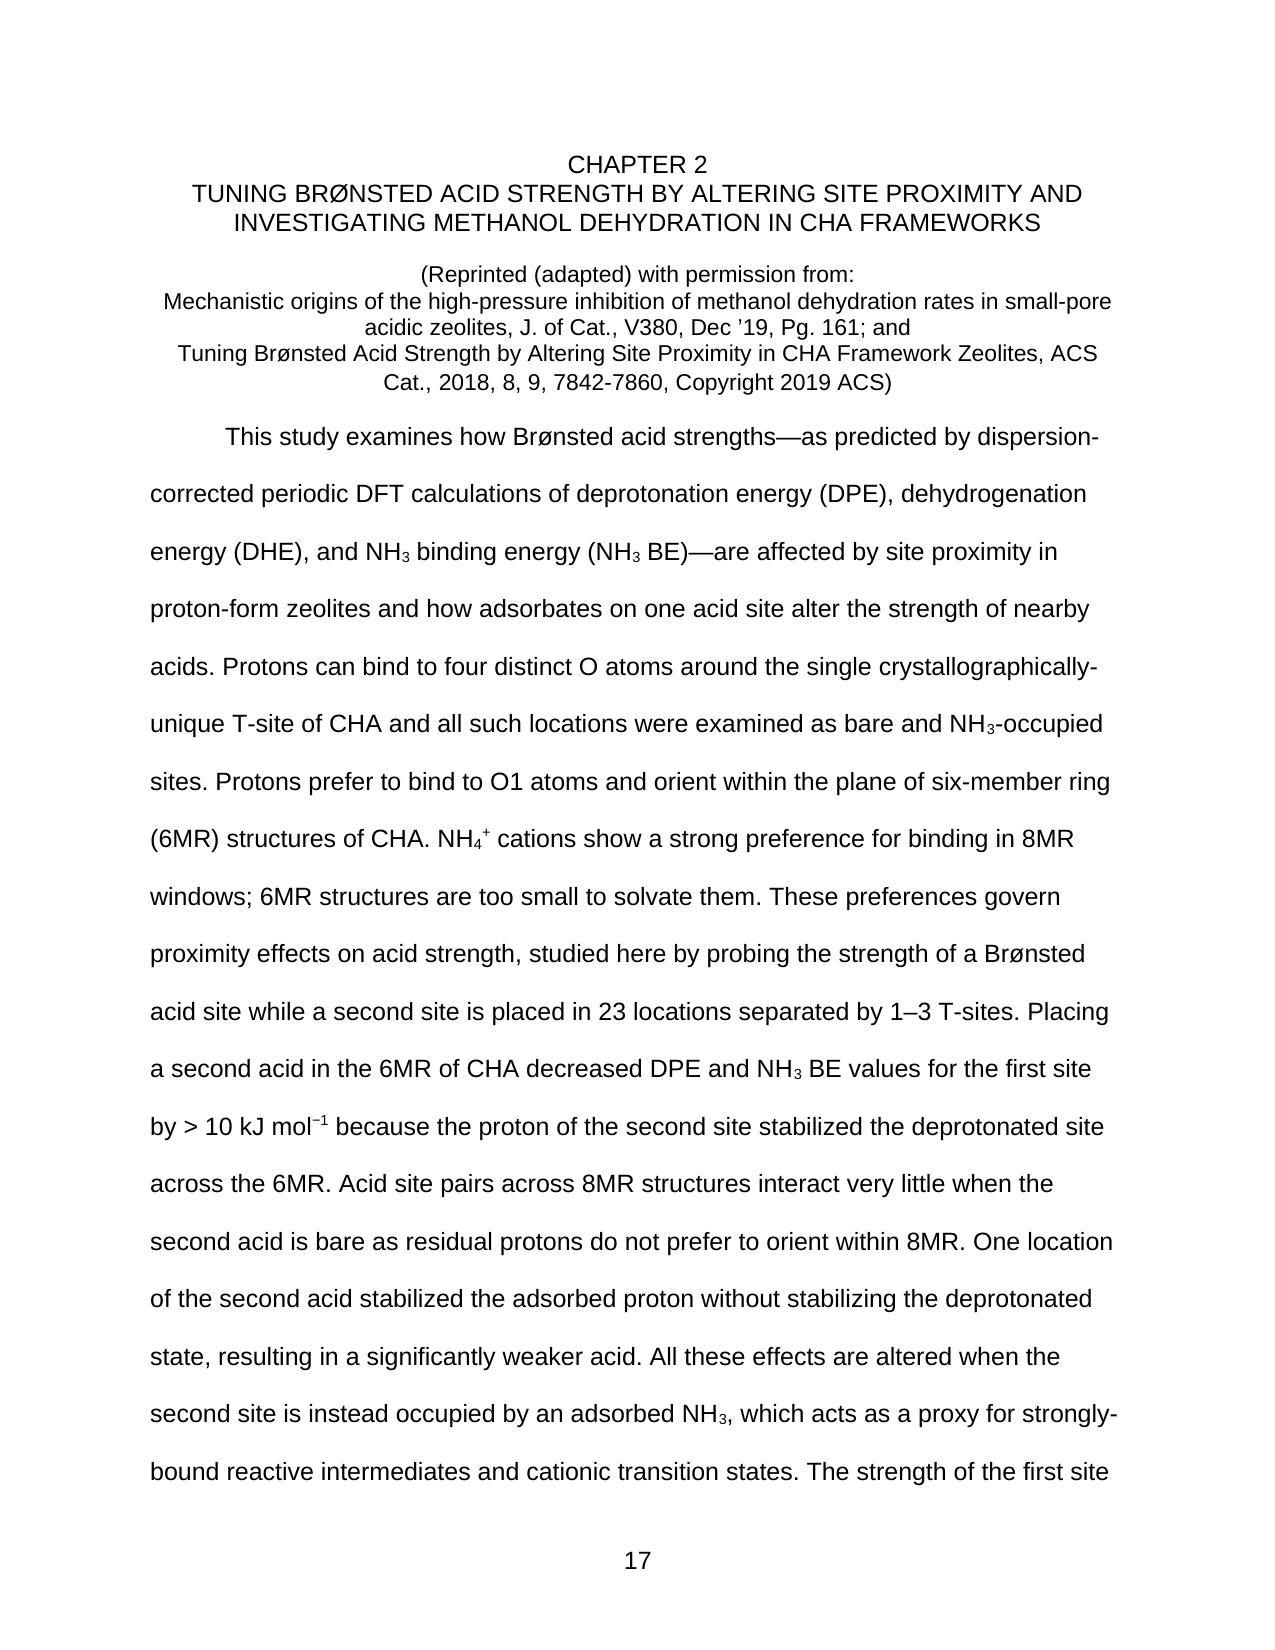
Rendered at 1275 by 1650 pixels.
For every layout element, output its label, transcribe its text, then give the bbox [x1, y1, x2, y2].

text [150, 422, 1125, 1486]
title TUNING BRØNSTED ACID STRENGTH BY ALTERING SITE PROXIMITY AND INVESTIGATING METHANOL DEHYDRATION IN CHA FRAMEWORKS [150, 179, 1125, 236]
text (Reprinted (adapted) with permission from: [150, 261, 1125, 288]
text Tuning Brønsted Acid Strength by Altering Site Proximity in CHA Framework Zeolites, ACS Cat., 2018, 8, 9, 7842-7860, Copyright 2019 ACS) [150, 340, 1125, 395]
text Mechanistic origins of the high-pressure inhibition of methanol dehydration rates in small-pore acidic zeolites, J. of Cat., V380, Dec ’19, Pg. 161; and [150, 288, 1125, 340]
text CHAPTER 2 [150, 150, 1125, 179]
